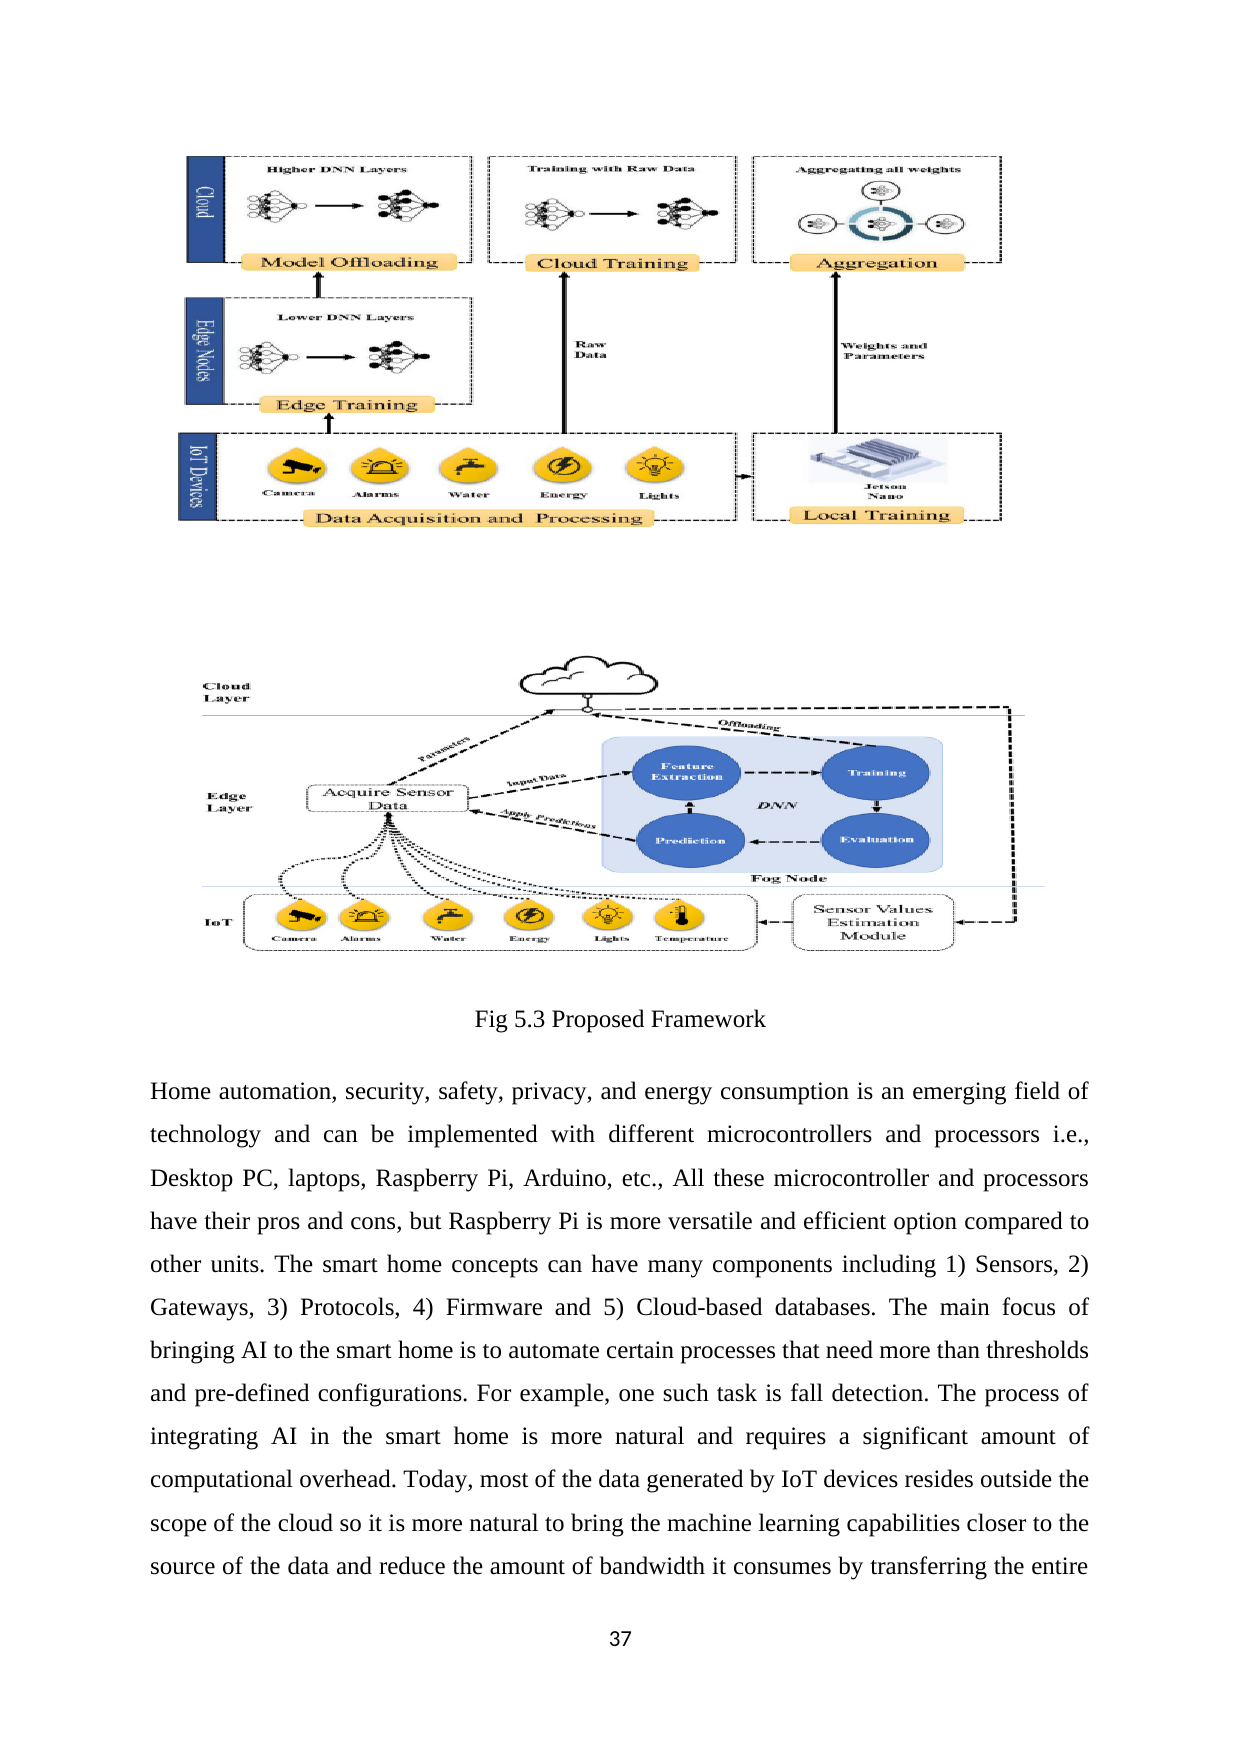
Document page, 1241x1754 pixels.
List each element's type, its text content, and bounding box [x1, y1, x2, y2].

picture [150, 636, 1082, 961]
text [150, 1076, 1090, 1579]
text Fig 5.3 Proposed Framework [150, 1004, 1090, 1033]
picture [150, 150, 1034, 532]
